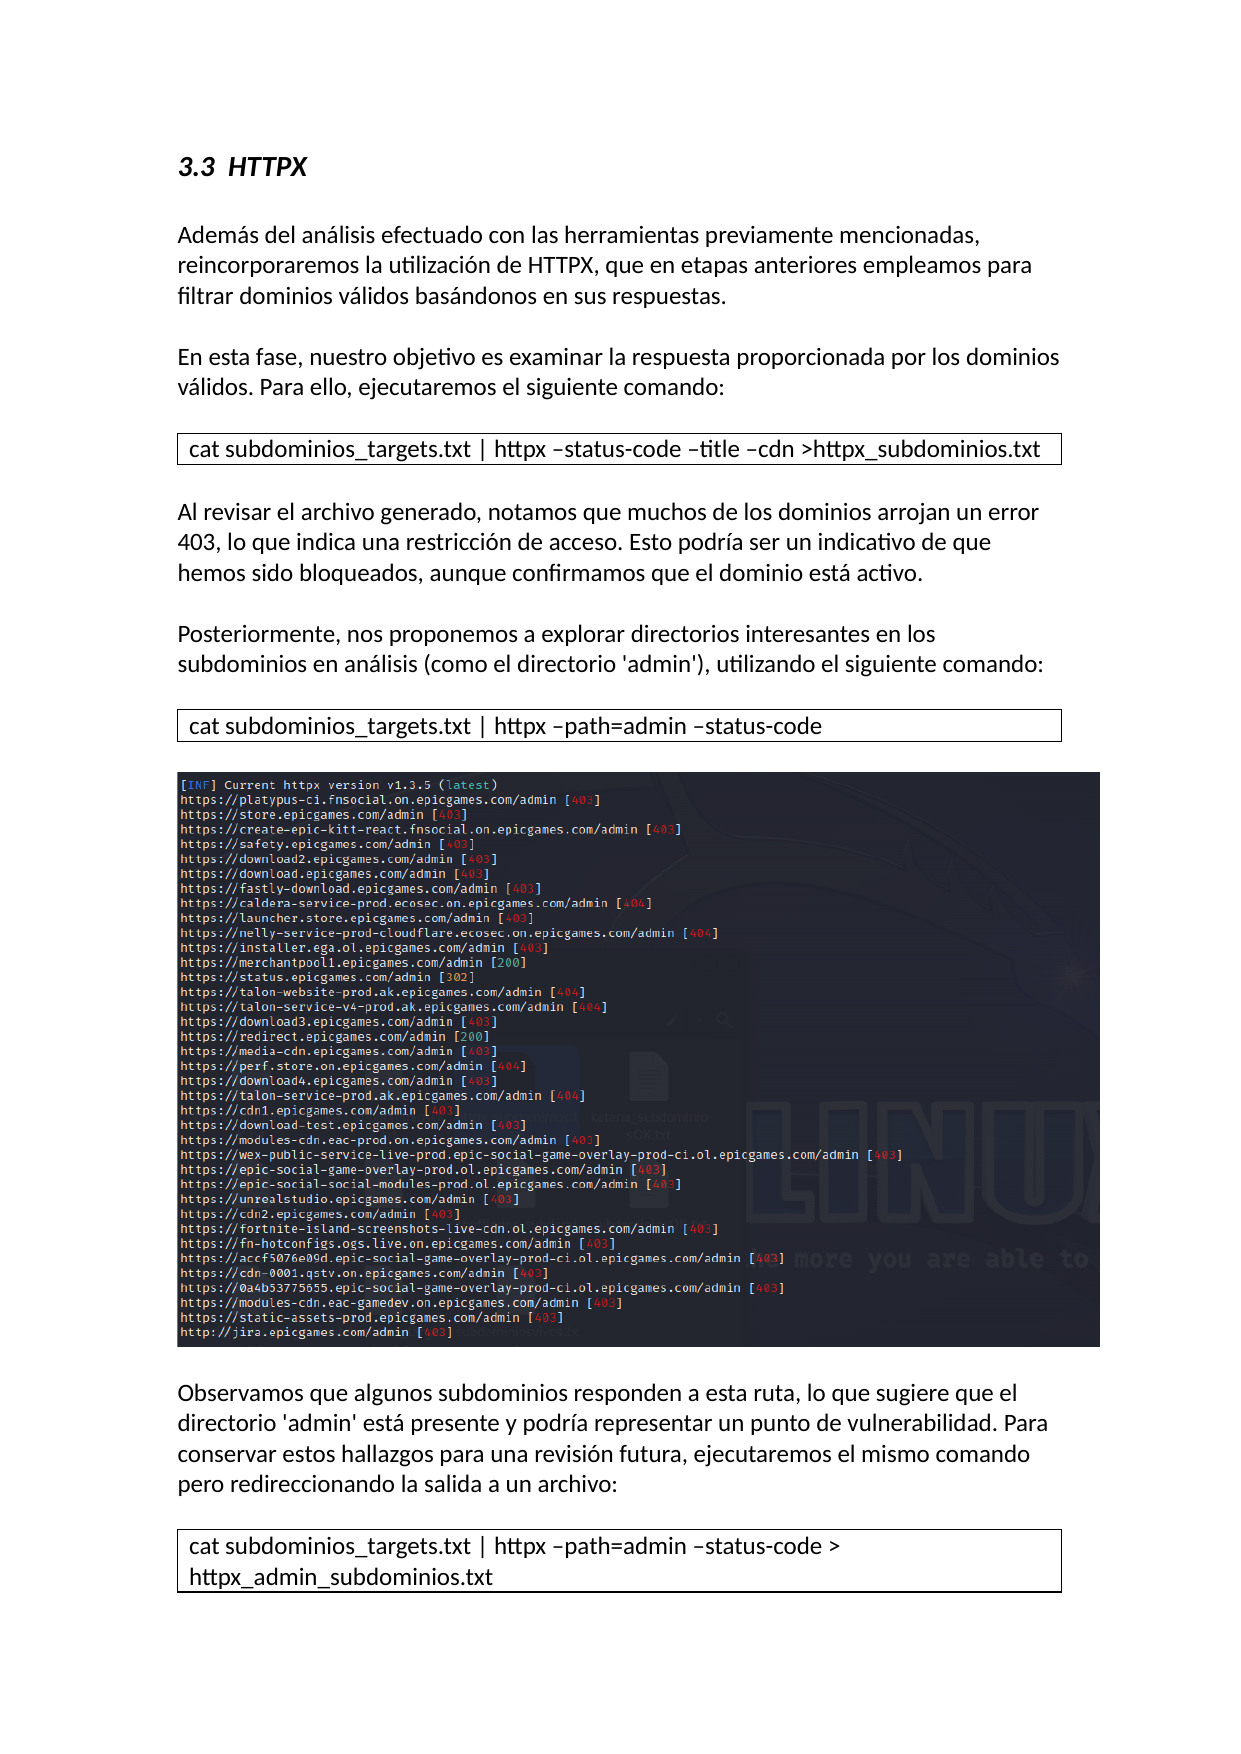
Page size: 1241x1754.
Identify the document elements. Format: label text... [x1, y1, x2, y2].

text En esta fase, nuestro objetivo es examinar la respuesta proporcionada por los dominios válidos. Para ello, ejecutaremos el siguiente comando: [177, 341, 1063, 402]
table_header cat subdominios_targets.txt | httpx –path=admin –status-code > httpx_admin_subdominios.txt [178, 1530, 1061, 1591]
table_header cat subdominios_targets.txt | httpx –status-code –title –cdn >httpx_subdominios.txt [178, 434, 1061, 464]
text Al revisar el archivo generado, notamos que muchos de los dominios arrojan un error 403, lo que indica una restricción de acceso. Esto podría ser un indicativo de que hemos sido bloqueados, aunque confirmamos que el dominio está activo. [177, 496, 1063, 587]
text Posteriormente, nos proponemos a explorar directorios interesantes en los subdominios en análisis (como el directorio 'admin'), utilizando el siguiente comando: [177, 618, 1063, 679]
list HTTPX [177, 148, 1063, 183]
text Además del análisis efectuado con las herramientas previamente mencionadas, reincorporaremos la utilización de HTTPX, que en etapas anteriores empleamos para filtrar dominios válidos basándonos en sus respuestas. [177, 219, 1063, 310]
picture [177, 772, 1100, 1347]
text Observamos que algunos subdominios responden a esta ruta, lo que sugiere que el directorio 'admin' está presente y podría representar un punto de vulnerabilidad. Para conservar estos hallazgos para una revisión futura, ejecutaremos el mismo comando pero redireccionando la salida a un archivo: [177, 1377, 1063, 1499]
table_header cat subdominios_targets.txt | httpx –path=admin –status-code [178, 710, 1061, 741]
